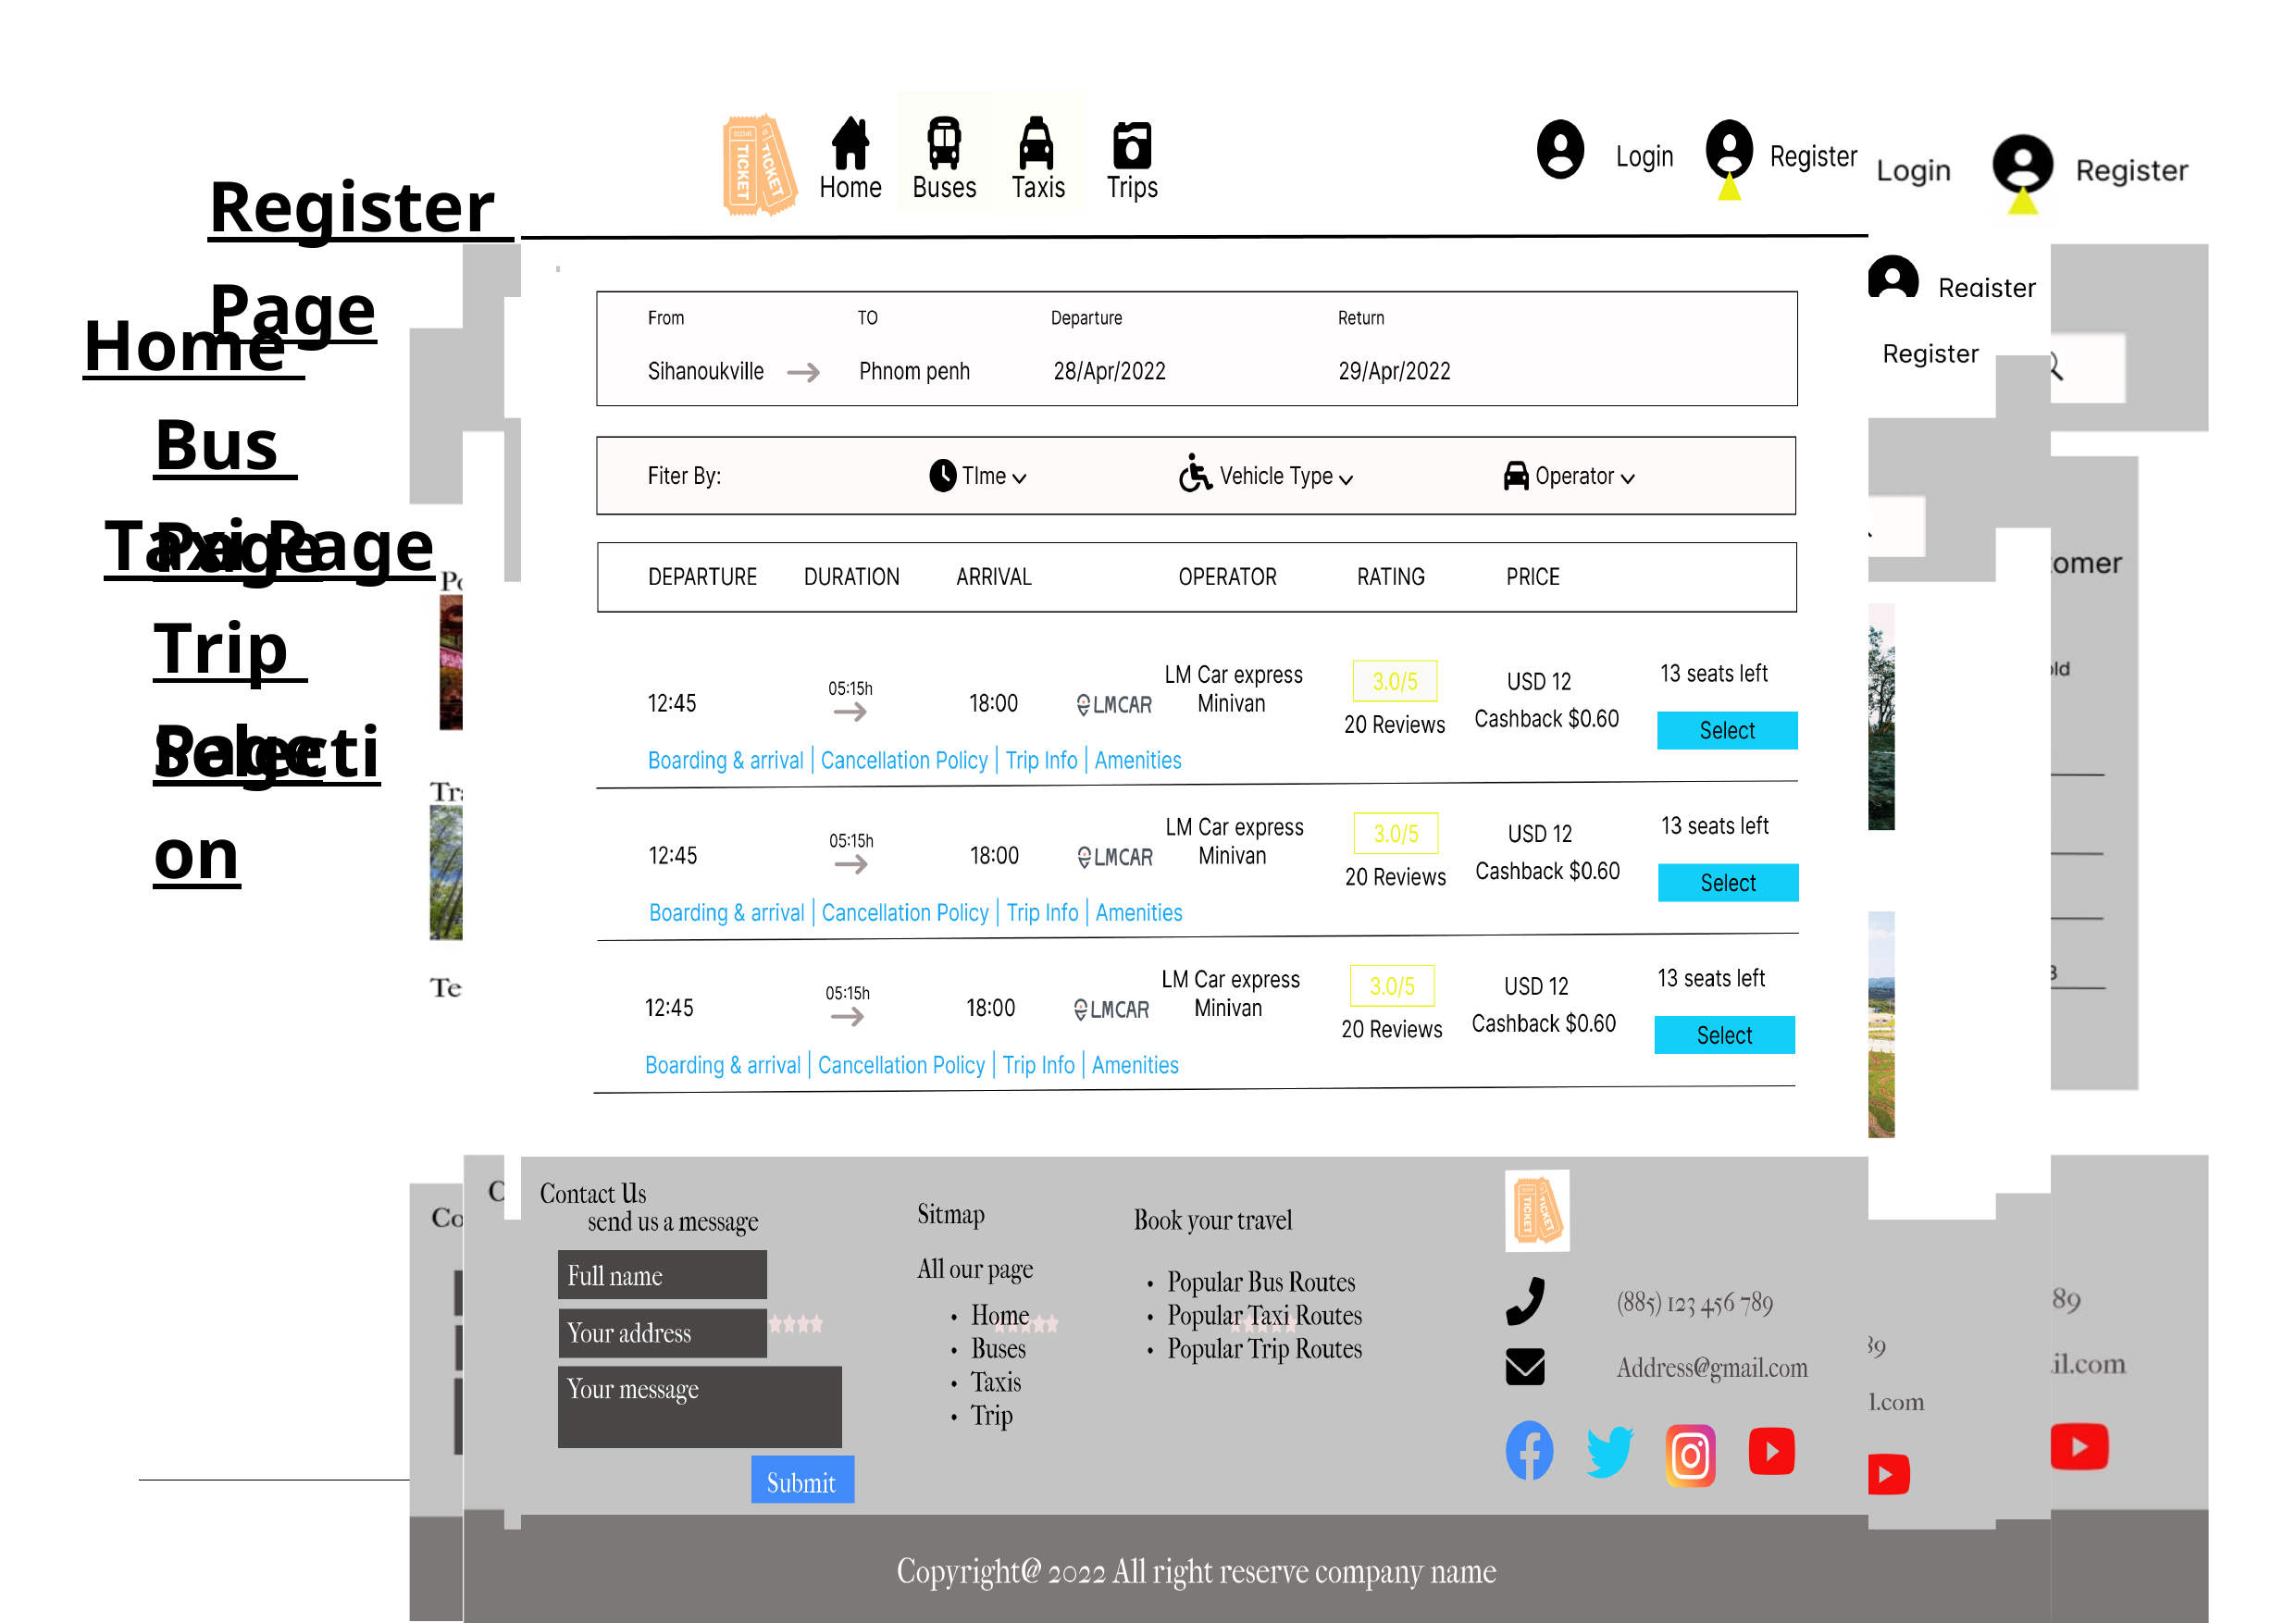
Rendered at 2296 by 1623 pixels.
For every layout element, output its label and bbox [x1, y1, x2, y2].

picture [437, 200, 452, 208]
picture [407, 91, 2209, 1623]
picture [408, 539, 423, 547]
